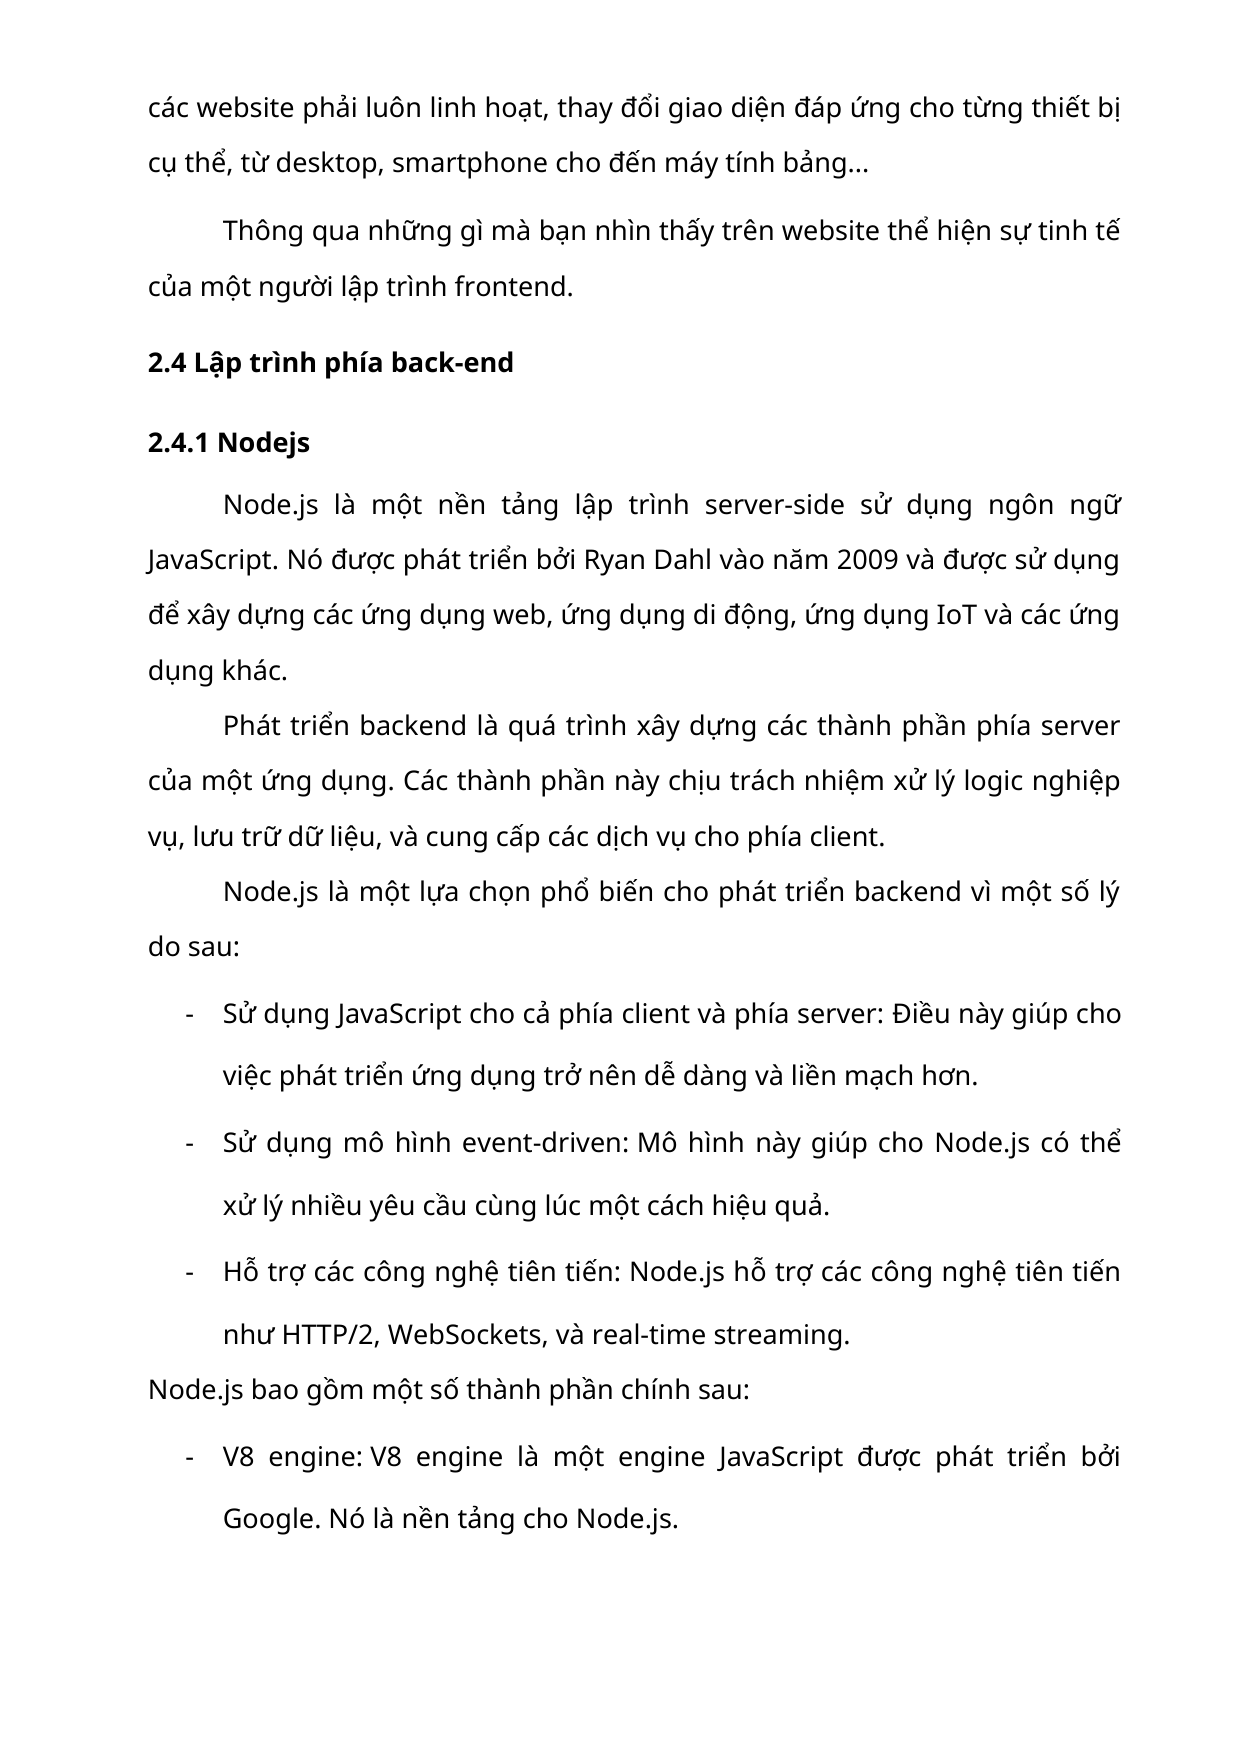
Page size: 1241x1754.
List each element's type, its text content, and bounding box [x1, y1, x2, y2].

text Thông qua những gì mà bạn nhìn thấy trên website thể hiện sự tinh tế của một người lập trình frontend. [148, 212, 1122, 304]
list Hỗ trợ các công nghệ tiên tiến: Node.js hỗ trợ các công nghệ tiên tiến như HTTP/2, WebSockets, và real-time streaming. [185, 1241, 1122, 1352]
list V8 engine: V8 engine là một engine JavaScript được phát triển bởi Google. Nó là nền tảng cho Node.js. [185, 1426, 1122, 1537]
list Sử dụng mô hình event-driven: Mô hình này giúp cho Node.js có thể xử lý nhiều yêu cầu cùng lúc một cách hiệu quả. [185, 1112, 1122, 1223]
text Node.js là một lựa chọn phổ biến cho phát triển backend vì một số lý do sau: [148, 872, 1122, 964]
text 2.4 Lập trình phía back-end [148, 343, 1122, 380]
text Node.js là một nền tảng lập trình server-side sử dụng ngôn ngữ JavaScript. Nó được phát triển bởi Ryan Dahl vào năm 2009 và được sử dụng để xây dựng các ứng dụng web, ứng dụng di động, ứng dụng IoT và các ứng dụng khác. [148, 485, 1122, 688]
list Sử dụng JavaScript cho cả phía client và phía server: Điều này giúp cho việc phát triển ứng dụng trở nên dễ dàng và liền mạch hơn. [185, 983, 1122, 1094]
text Node.js bao gồm một số thành phần chính sau: [148, 1371, 1122, 1408]
subtitle 2.4.1 Nodejs [148, 423, 1122, 460]
text Phát triển backend là quá trình xây dựng các thành phần phía server của một ứng dụng. Các thành phần này chịu trách nhiệm xử lý logic nghiệp vụ, lưu trữ dữ liệu, và cung cấp các dịch vụ cho phía client. [148, 706, 1122, 854]
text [148, 89, 1122, 181]
